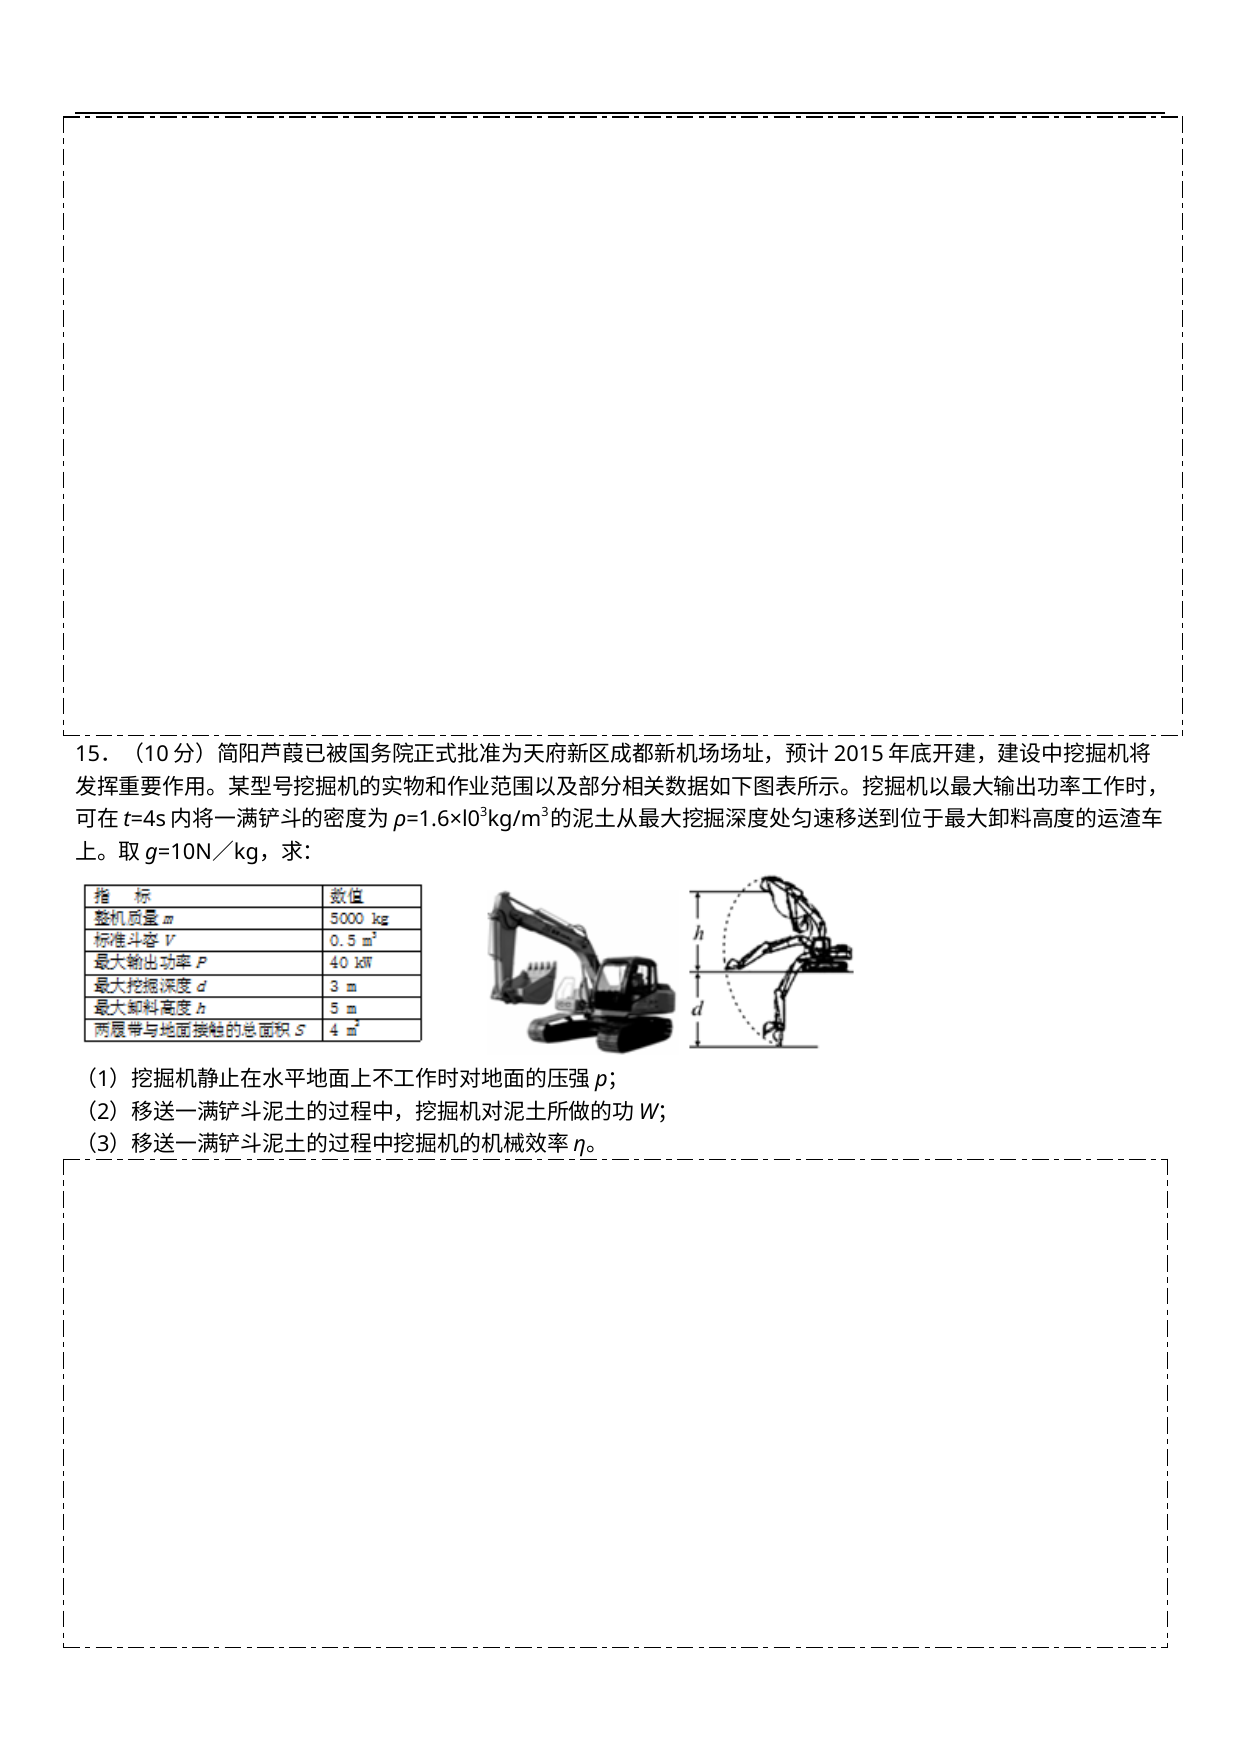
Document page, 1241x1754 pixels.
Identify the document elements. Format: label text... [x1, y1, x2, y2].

text （3）移送一满铲斗泥土的过程中挖掘机的机械效率η。 [75, 1126, 1165, 1158]
text （2）移送一满铲斗泥土的过程中，挖掘机对泥土所做的功W； [75, 1093, 1165, 1126]
table_header [64, 1159, 1168, 1647]
text 15．（10分）简阳芦葭已被国务院正式批准为天府新区成都新机场场址，预计2015年底开建，建设中挖掘机将发挥重要作用。某型号挖掘机的实物和作业范围以及部分相关数据如下图表所示。挖掘机以最大输出功率工作时，可在t=4s内将一满铲斗的密度为ρ=1.6×l/m3的泥土从最大挖掘深度处匀速移送到位于最大卸料高度的运渣车上。取g=10N／kg，求： [75, 736, 1165, 866]
picture [75, 869, 868, 1058]
text （1）挖掘机静止在水平地面上不工作时对地面的压强p； [75, 1061, 1165, 1093]
table_header [64, 116, 1182, 735]
